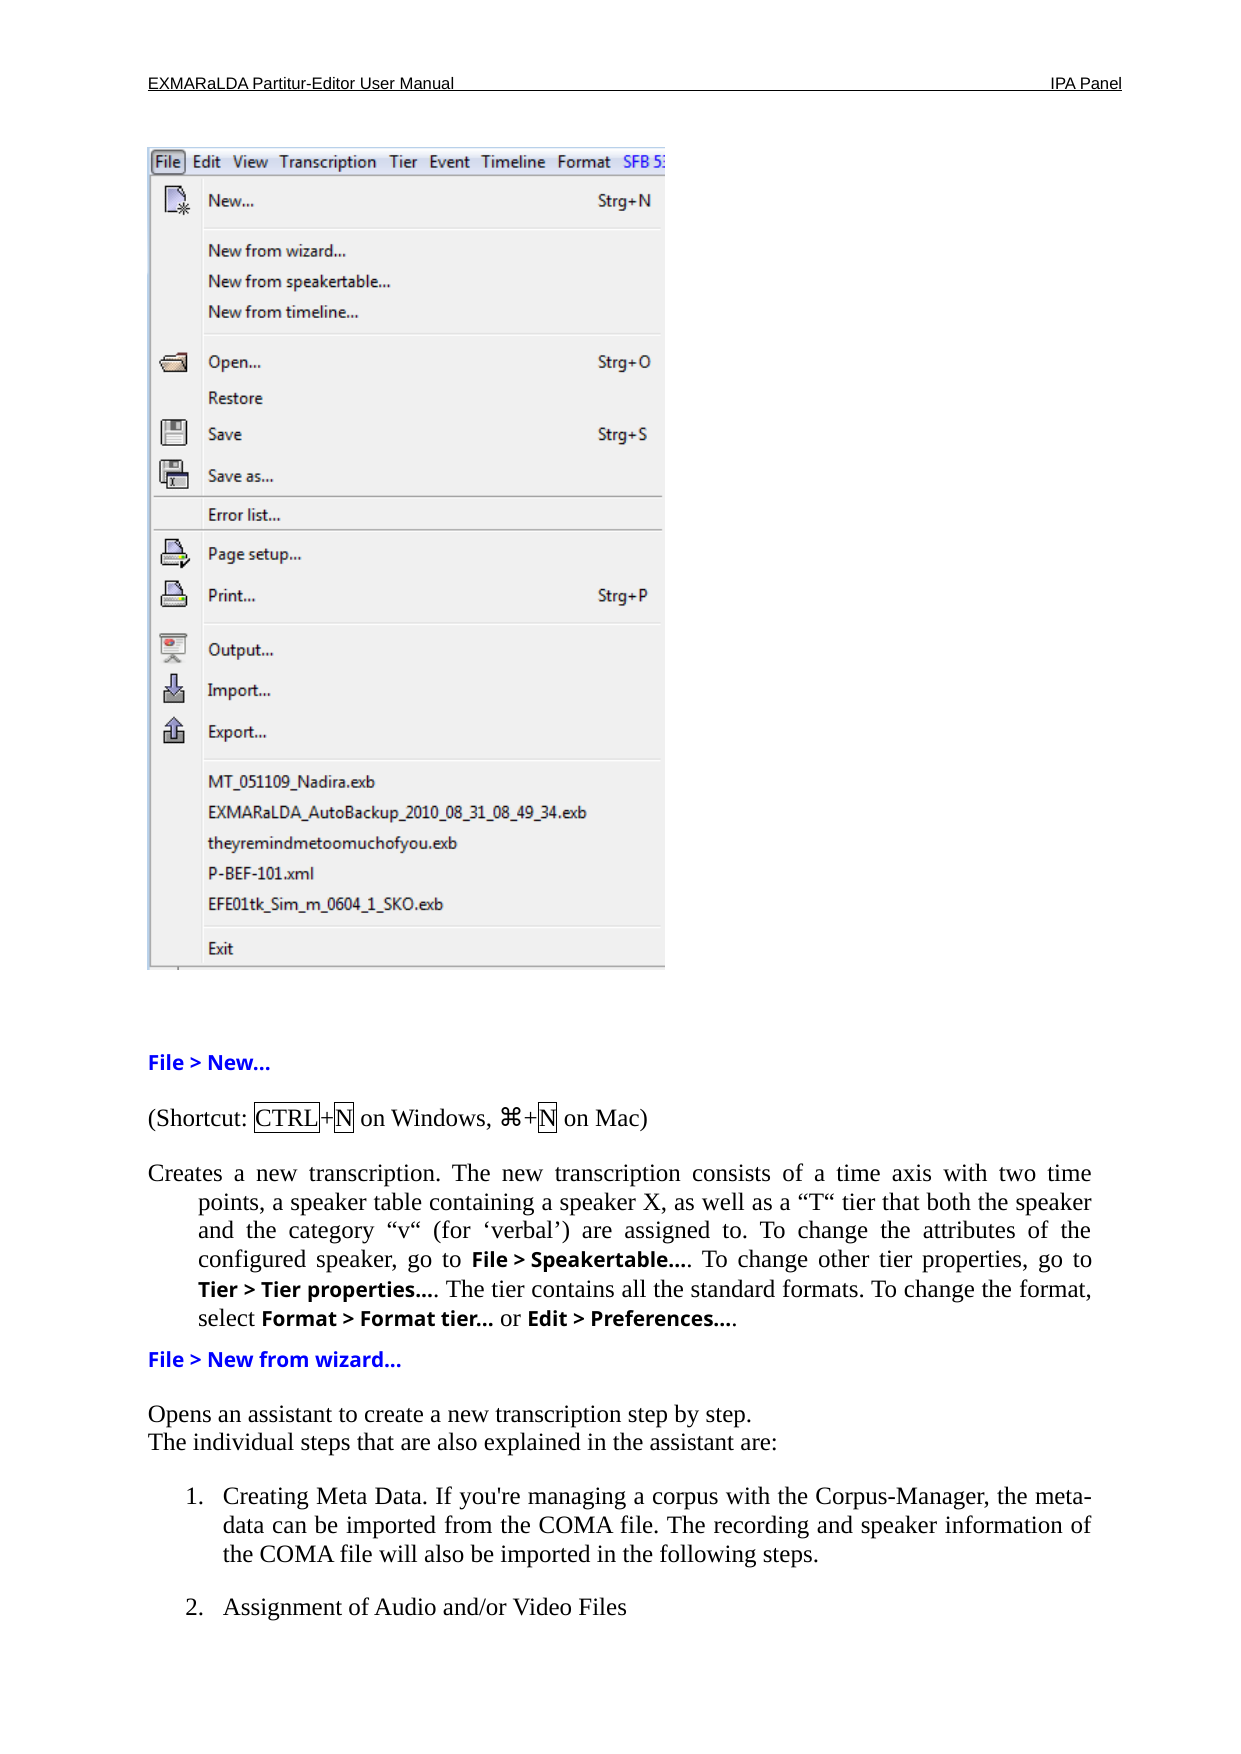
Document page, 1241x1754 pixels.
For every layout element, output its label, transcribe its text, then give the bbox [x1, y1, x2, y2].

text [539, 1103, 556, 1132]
list Creates a new transcription. The new transcription consists of a time axis with two time points, a speaker table containing a speaker X, as well as a “T“ tier that both the speaker and the category “v“ (for ‘verbal’) are assigned to. To change the attributes of the configured speaker, go to File > Speakertable.... To change other tier properties, go to Tier > Tier properties.... The tier contains all the standard formats. To change the format, select Format > Format tier... or Edit > Preferences.... [148, 1158, 1093, 1333]
text Opens an assistant to create a new transcription step by step. [148, 1399, 1093, 1427]
text (Shortcut: CTRL+N on Windows, ⌘+N on Mac) [148, 1102, 254, 1133]
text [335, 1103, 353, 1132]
list Assignment of Audio and/or Video Files [185, 1592, 1093, 1621]
text (Shortcut: CTRL+N on Windows, ⌘+N on Mac) [557, 1102, 1093, 1133]
subtitle File > New... [148, 1048, 1093, 1077]
picture [147, 147, 665, 970]
list Creating Meta Data. If you're managing a corpus with the Corpus-Manager, the meta- data can be imported from the COMA file. The recording and speaker information of the COMA file will also be imported in the following steps. [185, 1481, 1093, 1567]
subtitle File > New from wizard... [148, 1345, 1093, 1374]
text (Shortcut: CTRL+N on Windows, ⌘+N on Mac) [354, 1102, 538, 1133]
text The individual steps that are also explained in the assistant are: [148, 1427, 1093, 1456]
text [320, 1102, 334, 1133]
